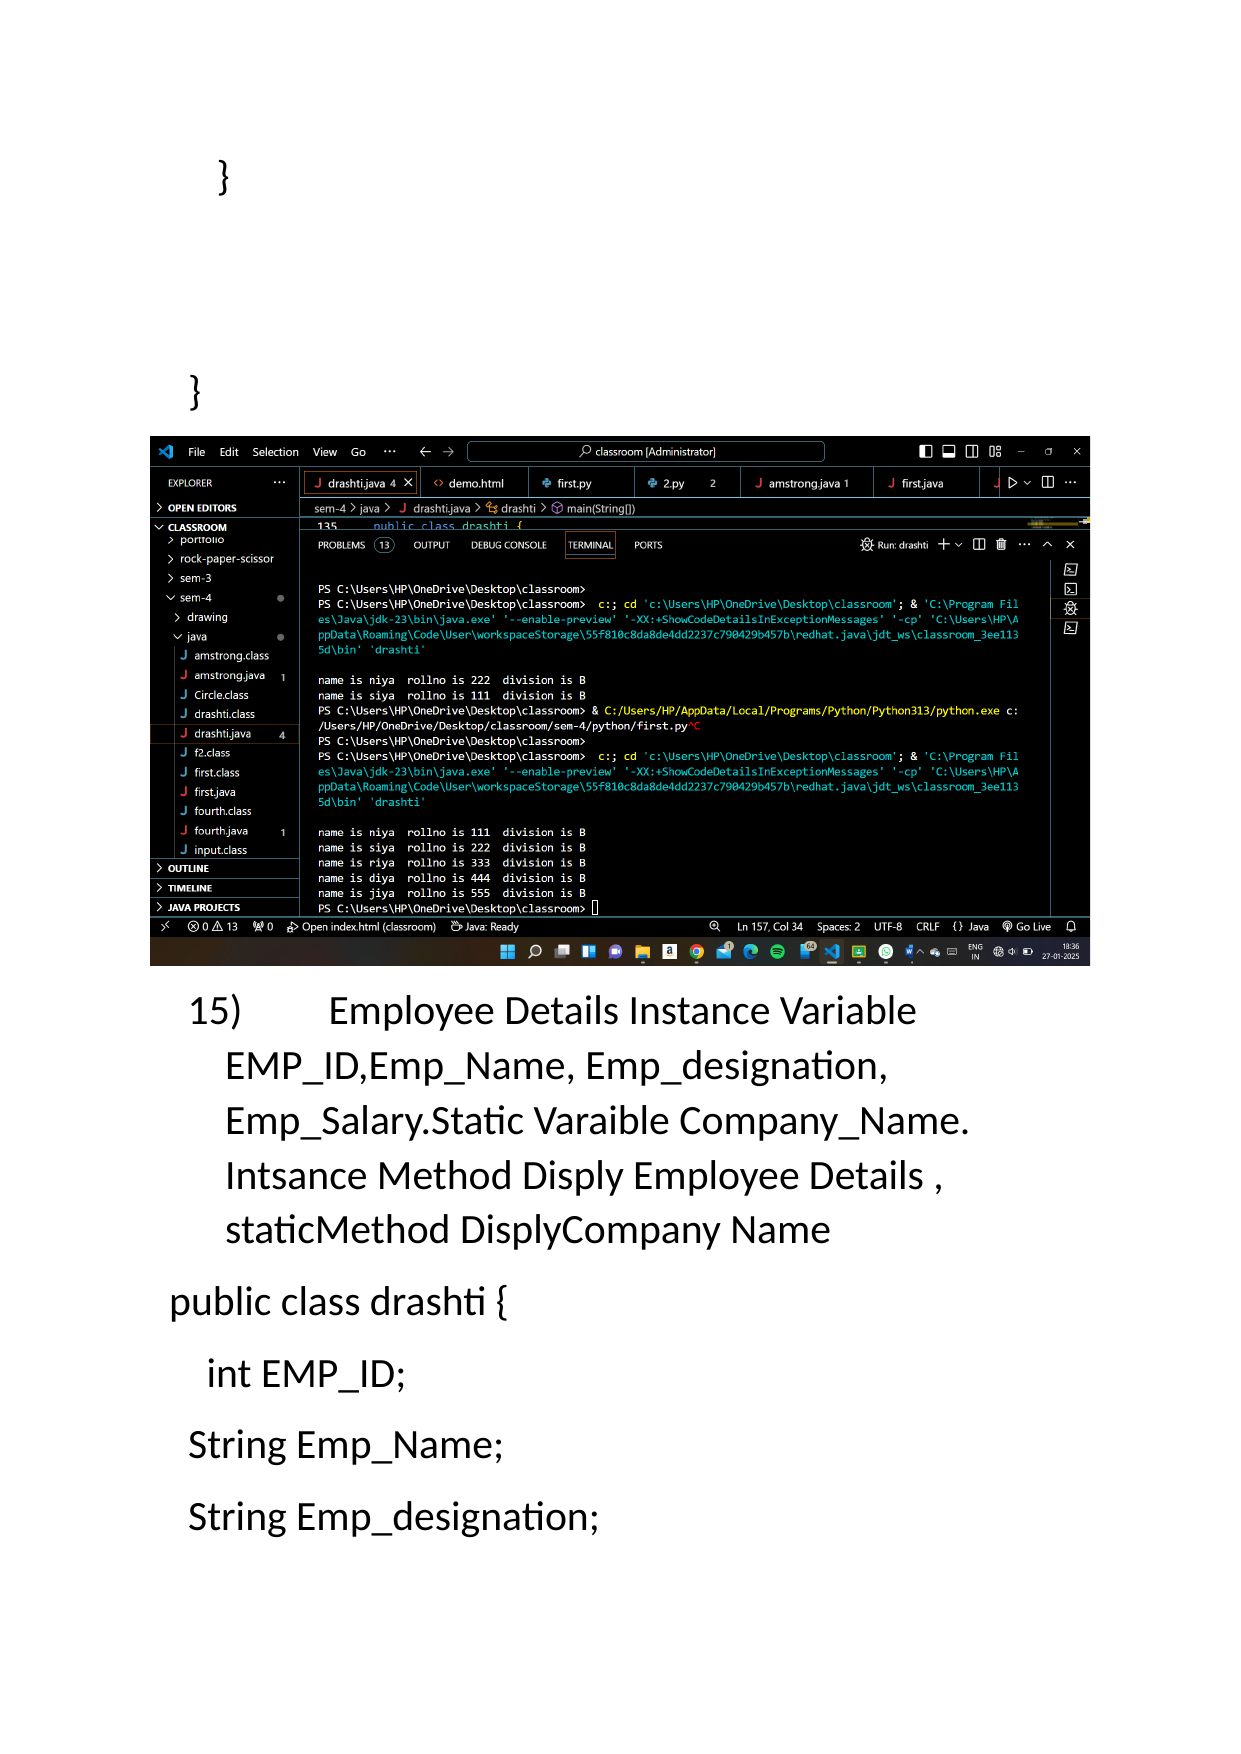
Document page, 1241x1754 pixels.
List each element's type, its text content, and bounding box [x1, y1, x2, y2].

list Employee Details Instance Variable EMP_ID,Emp_Name, Emp_designation, Emp_Salary.Static Varaible Company_Name. Intsance Method Disply Employee Details , staticMethod DisplyCompany Name [187, 984, 1090, 1254]
text int EMP_ID; [150, 1347, 1090, 1397]
picture [150, 436, 1091, 966]
text String Emp_designation; [150, 1490, 1090, 1541]
text public class drashti { [150, 1275, 1090, 1326]
text } [150, 150, 1090, 201]
text } [150, 365, 1090, 416]
text String Emp_Name; [150, 1418, 1090, 1469]
